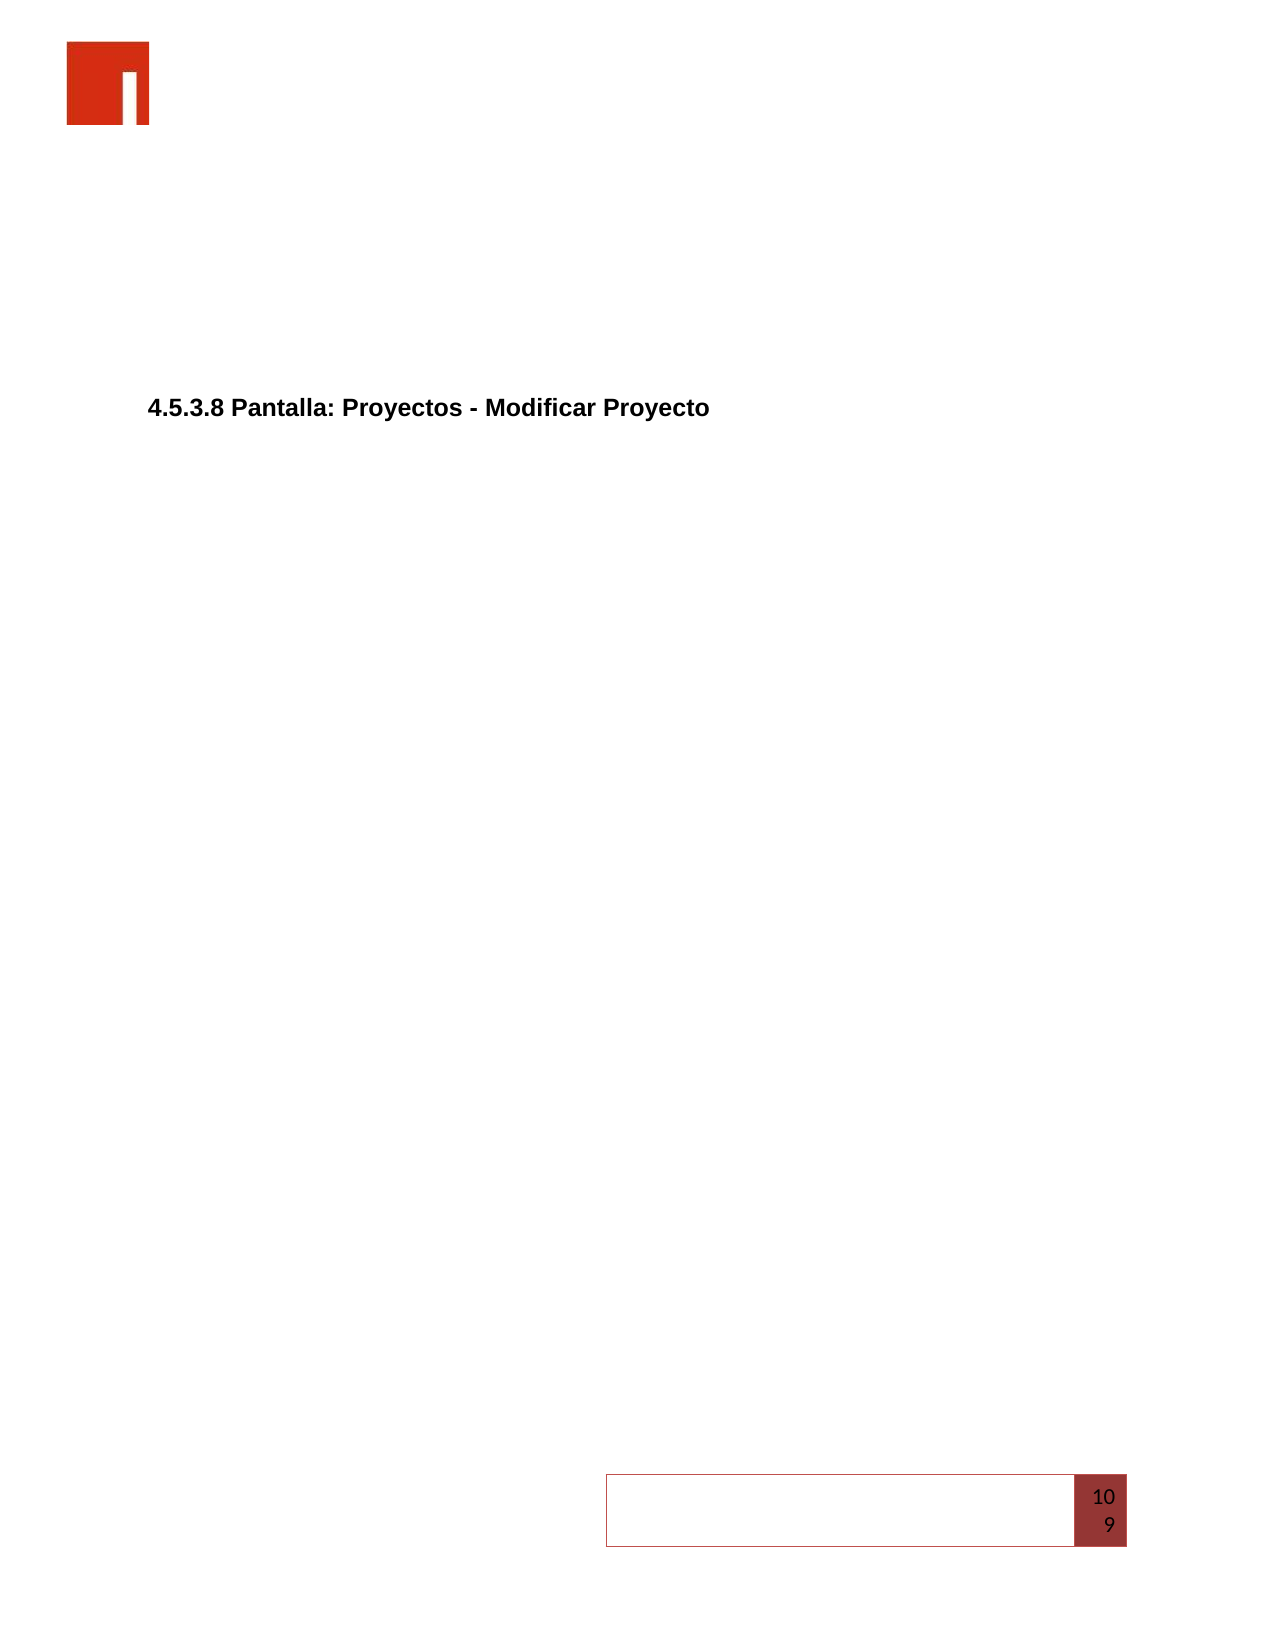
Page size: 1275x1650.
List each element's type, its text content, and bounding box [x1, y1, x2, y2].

subtitle 4.5.3.8 Pantalla: Proyectos - Modificar Proyecto [148, 393, 1157, 422]
picture [66, 41, 150, 125]
